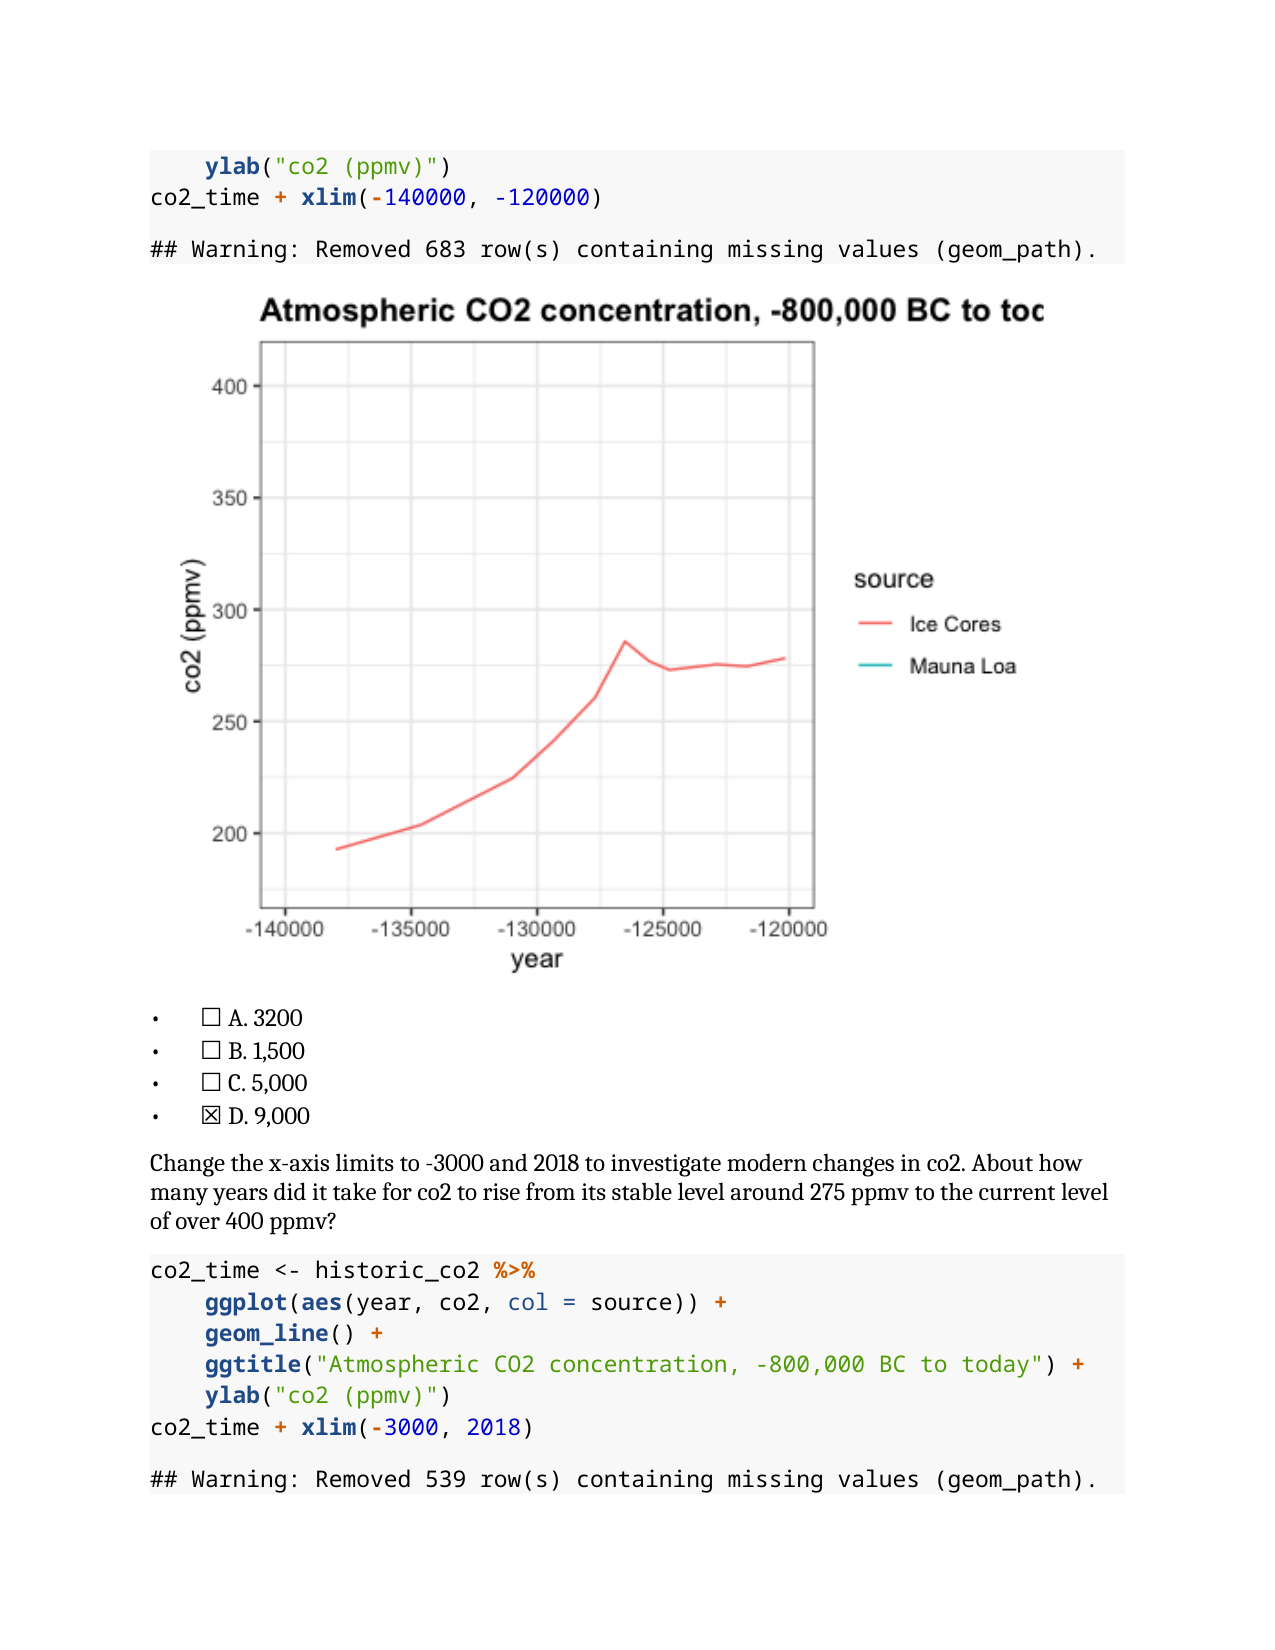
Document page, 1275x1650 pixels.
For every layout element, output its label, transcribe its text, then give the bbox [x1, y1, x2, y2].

list ☐ A. 3200 [150, 1004, 1125, 1033]
text ## Warning: Removed 539 row(s) containing missing values (geom_path). [150, 1462, 1125, 1494]
list ☒ D. 9,000 [150, 1102, 1125, 1130]
text ## Warning: Removed 683 row(s) containing missing values (geom_path). [150, 233, 1125, 264]
text Change the x-axis limits to -3000 and 2018 to investigate modern changes in co2. About how many years did it take for co2 to rise from its stable level around 275 ppmv to the current level of over 400 ppmv? [150, 1149, 1125, 1235]
list ☐ B. 1,500 [150, 1037, 1125, 1065]
list ☐ C. 5,000 [150, 1069, 1125, 1098]
text co2_time <- historic_co2 %>% ggplot(aes(year, co2, col = source)) + geom_line() + ggtitle("Atmospheric CO2 concentration, -800,000 BC to today") + ylab("co2 (ppmv)") co2_time + xlim(-3000, 2018) [384, 1254, 1125, 1442]
picture [168, 285, 1044, 986]
